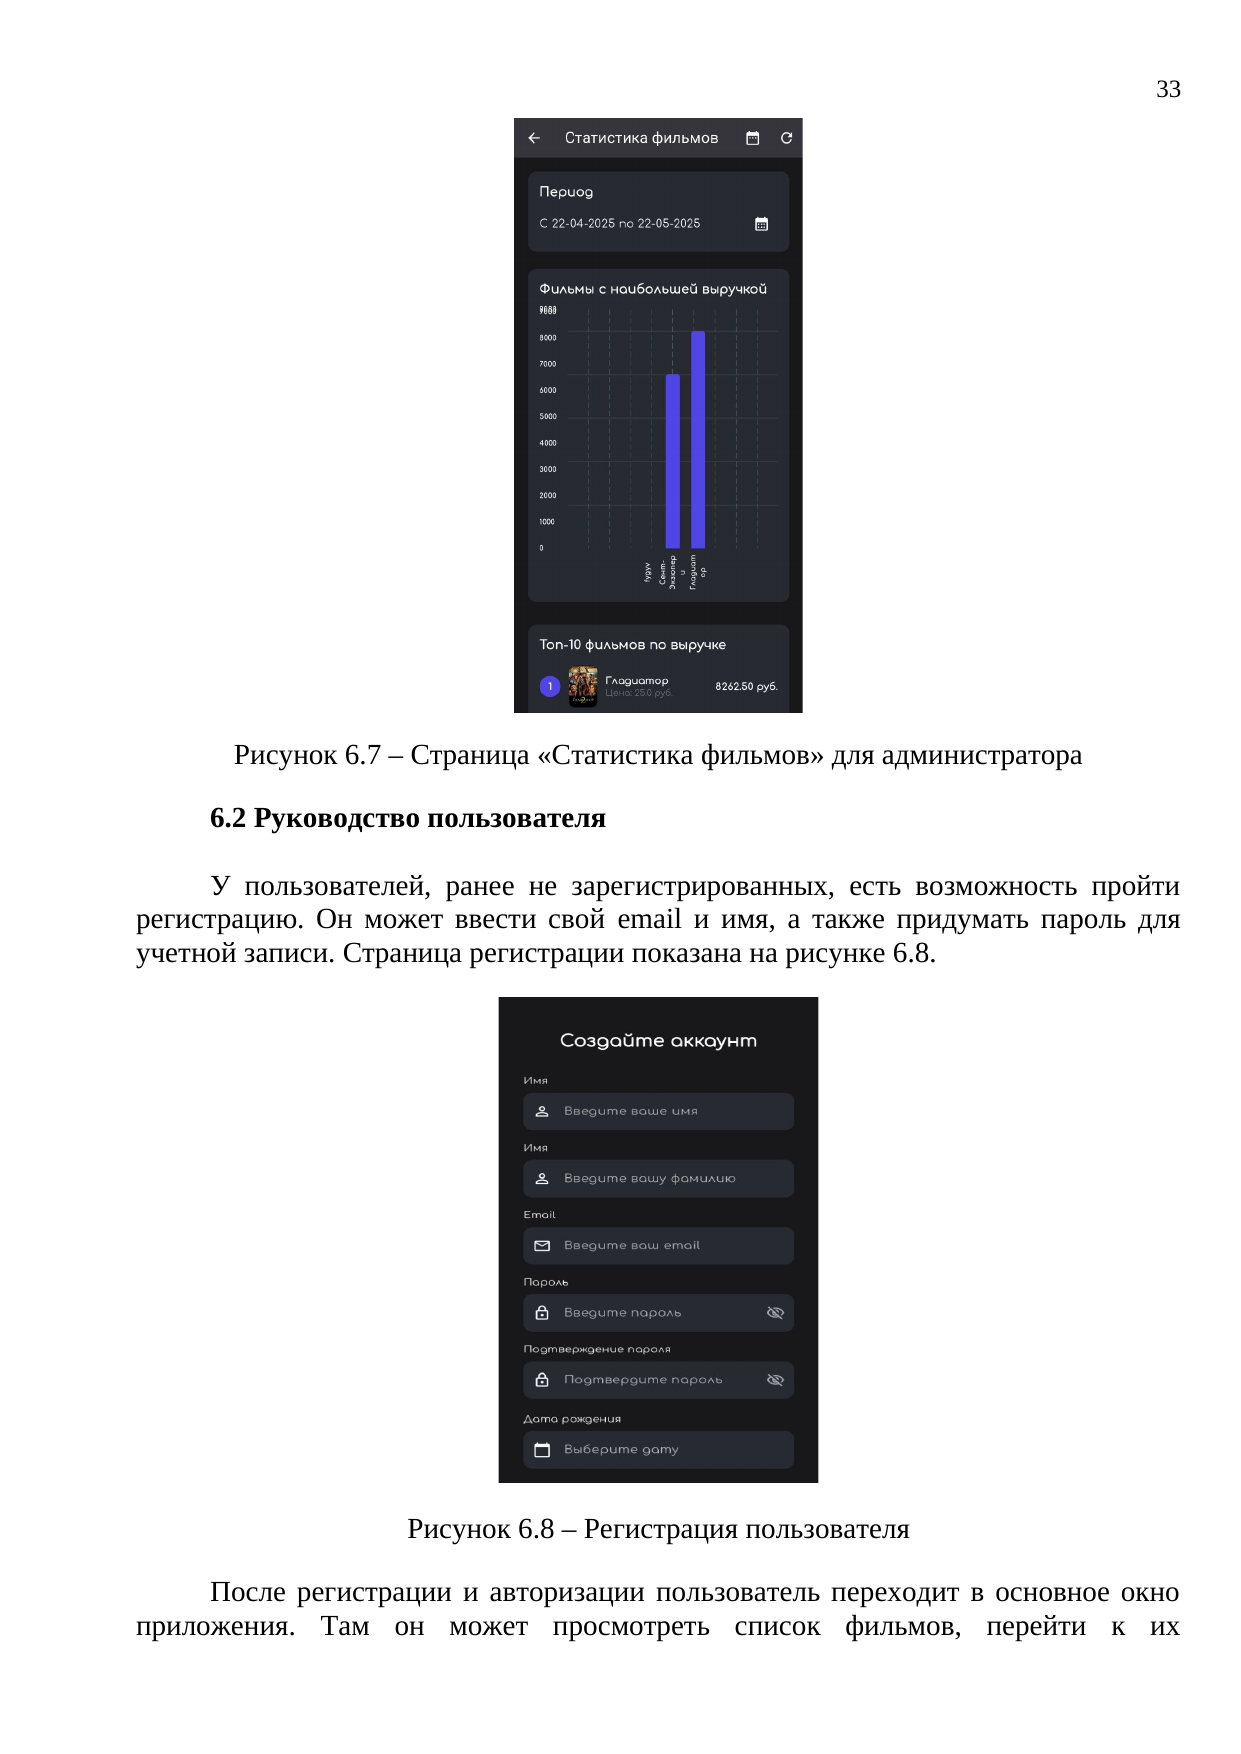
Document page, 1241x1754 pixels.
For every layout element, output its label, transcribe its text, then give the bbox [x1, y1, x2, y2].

text У пользователей, ранее не зарегистрированных, есть возможность пройти регистрацию. Он может ввести свой email и имя, а также придумать пароль для учетной записи. Страница регистрации показана на рисунке 6.8. [136, 868, 1181, 968]
text Рисунок 6.8 – Регистрация пользователя [136, 1511, 1181, 1545]
picture [498, 997, 819, 1483]
subtitle 6.2 Руководство пользователя [210, 800, 1181, 833]
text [136, 1574, 1181, 1641]
text Рисунок 6.7 – Страница «Статистика фильмов» для администратора [136, 737, 1181, 771]
picture [514, 118, 803, 713]
